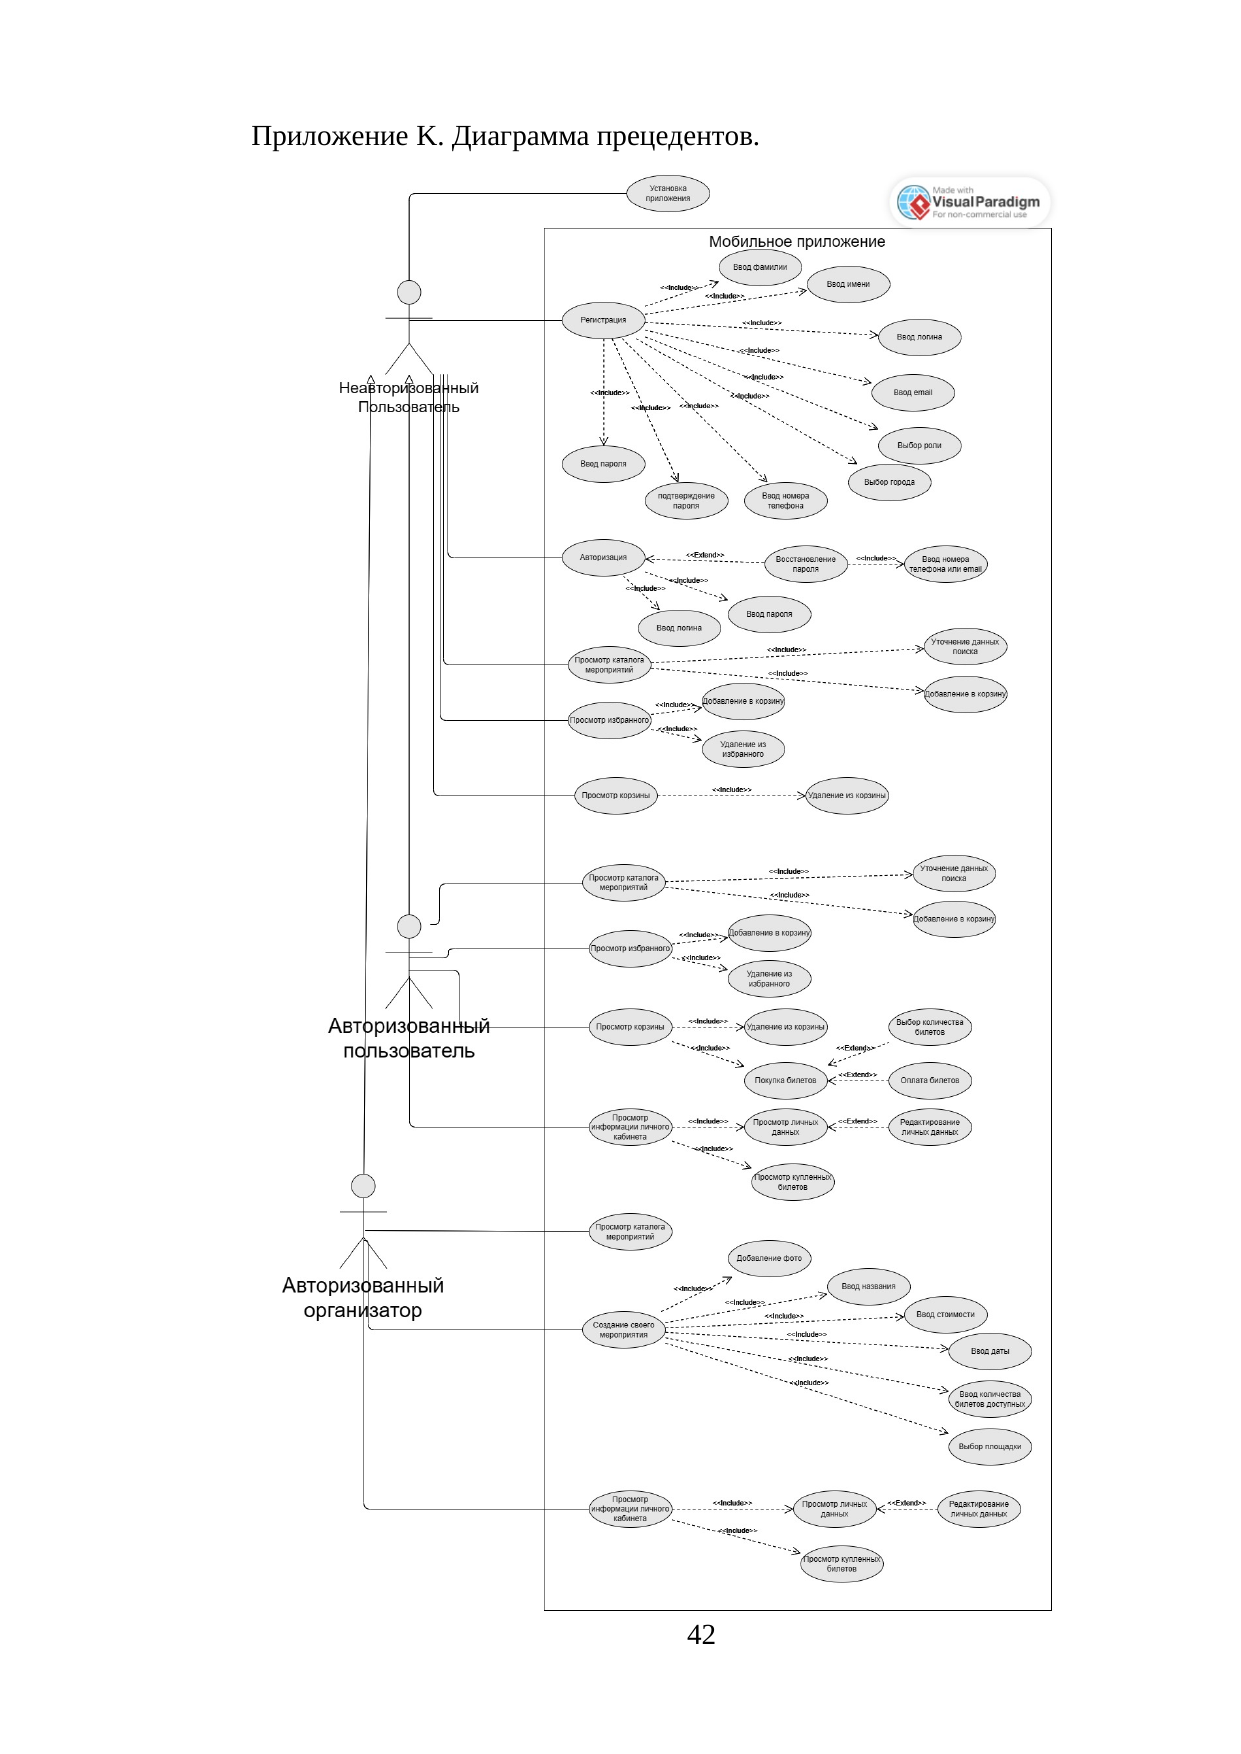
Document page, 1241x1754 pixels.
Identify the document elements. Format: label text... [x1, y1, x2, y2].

subtitle Приложение K. Диаграмма прецедентов. [251, 118, 1152, 152]
picture [271, 168, 1058, 1617]
